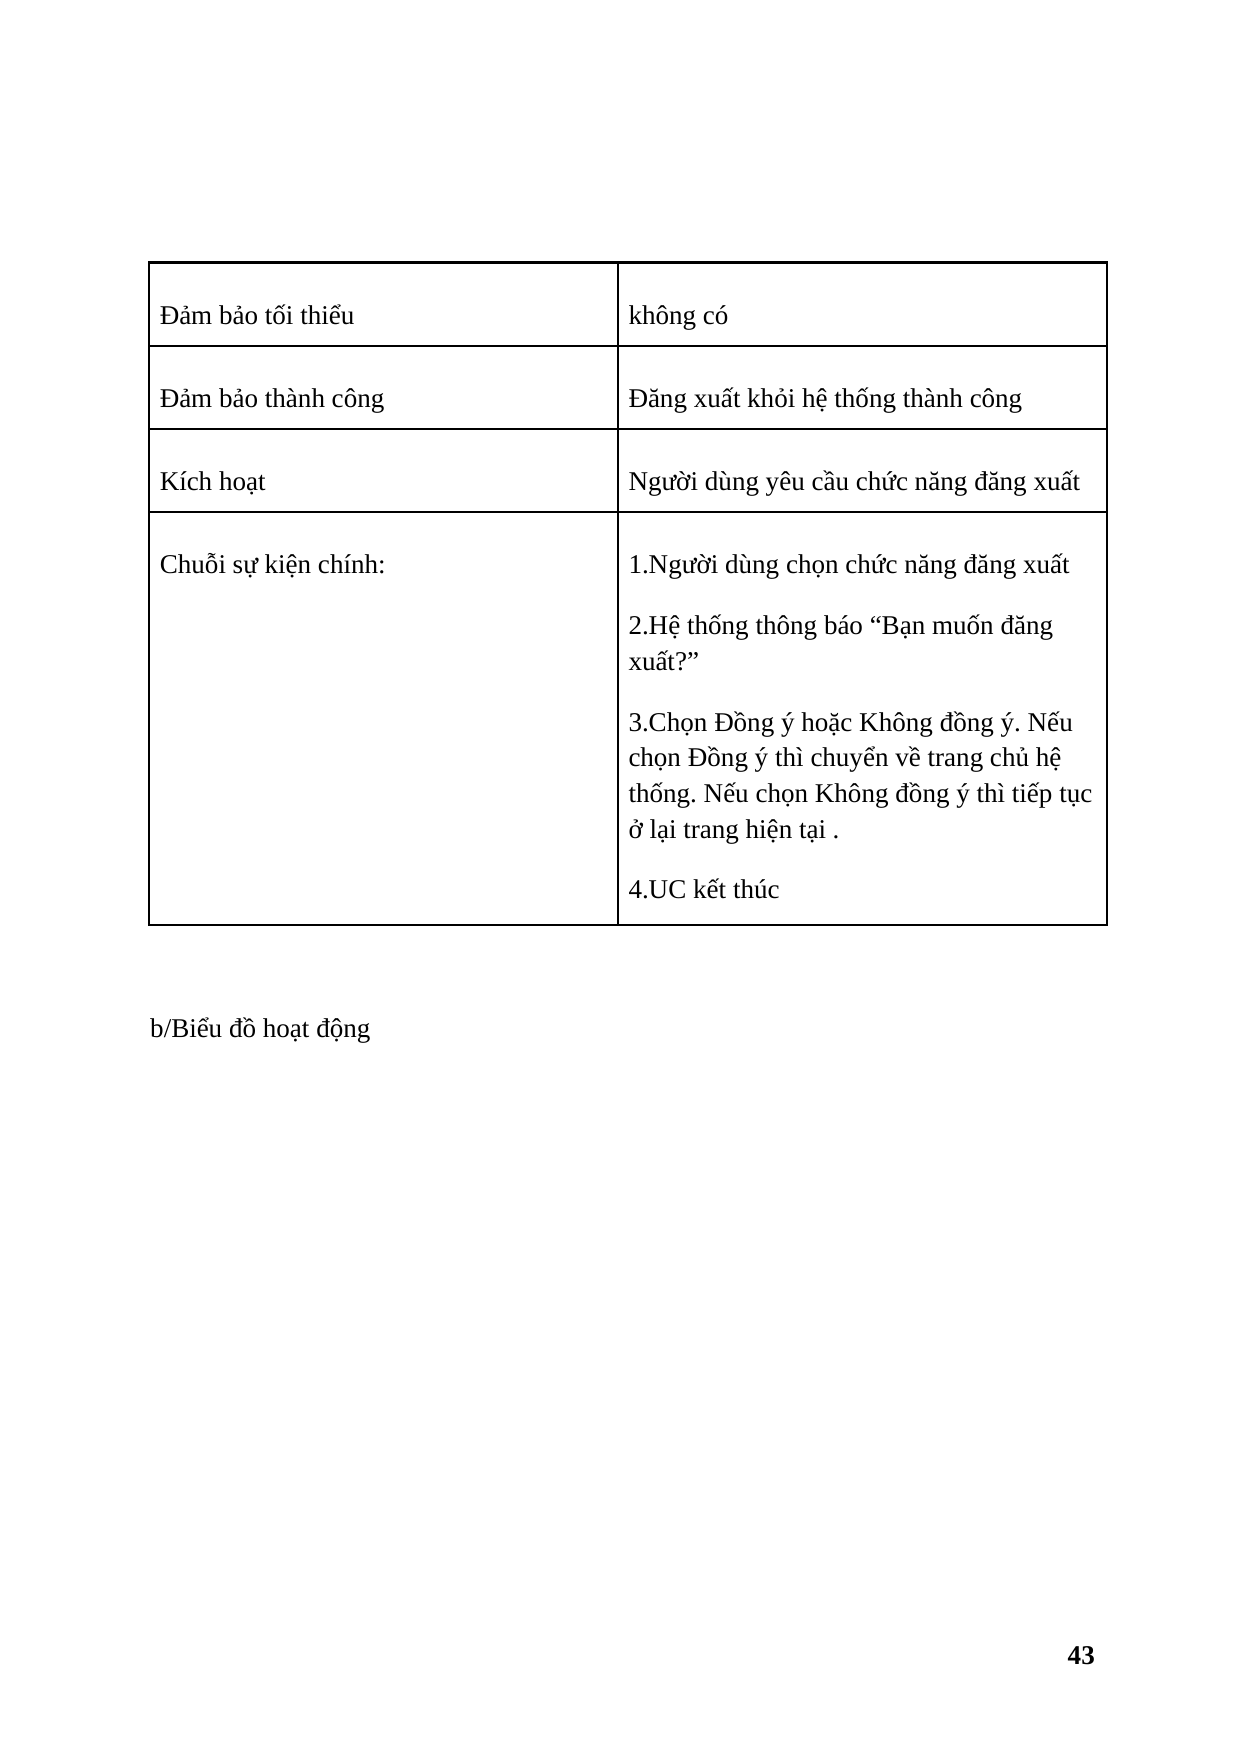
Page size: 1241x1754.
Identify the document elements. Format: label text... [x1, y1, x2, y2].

table_cell Chuỗi sự kiện chính: [150, 513, 617, 924]
table_cell Người dùng yêu cầu chức năng đăng xuất [619, 430, 1106, 511]
table_cell không có [619, 264, 1106, 344]
table_cell Đăng xuất khỏi hệ thống thành công [619, 347, 1106, 428]
text b/Biểu đồ hoạt động [150, 1012, 1094, 1043]
table_cell 1.Người dùng chọn chức năng đăng xuất 2.Hệ thống thông báo “Bạn muốn đăng xuất?” 3.Chọn Đồng ý hoặc Không đồng ý. Nếu chọn Đồng ý thì chuyển về trang chủ hệ thống. Nếu chọn Không đồng ý thì tiếp tục ở lại trang hiện tại . 4.UC kết thúc [619, 513, 1106, 924]
table_cell Đảm bảo tối thiểu [150, 264, 617, 344]
table_cell Kích hoạt [150, 430, 617, 511]
table_cell Đảm bảo thành công [150, 347, 617, 428]
